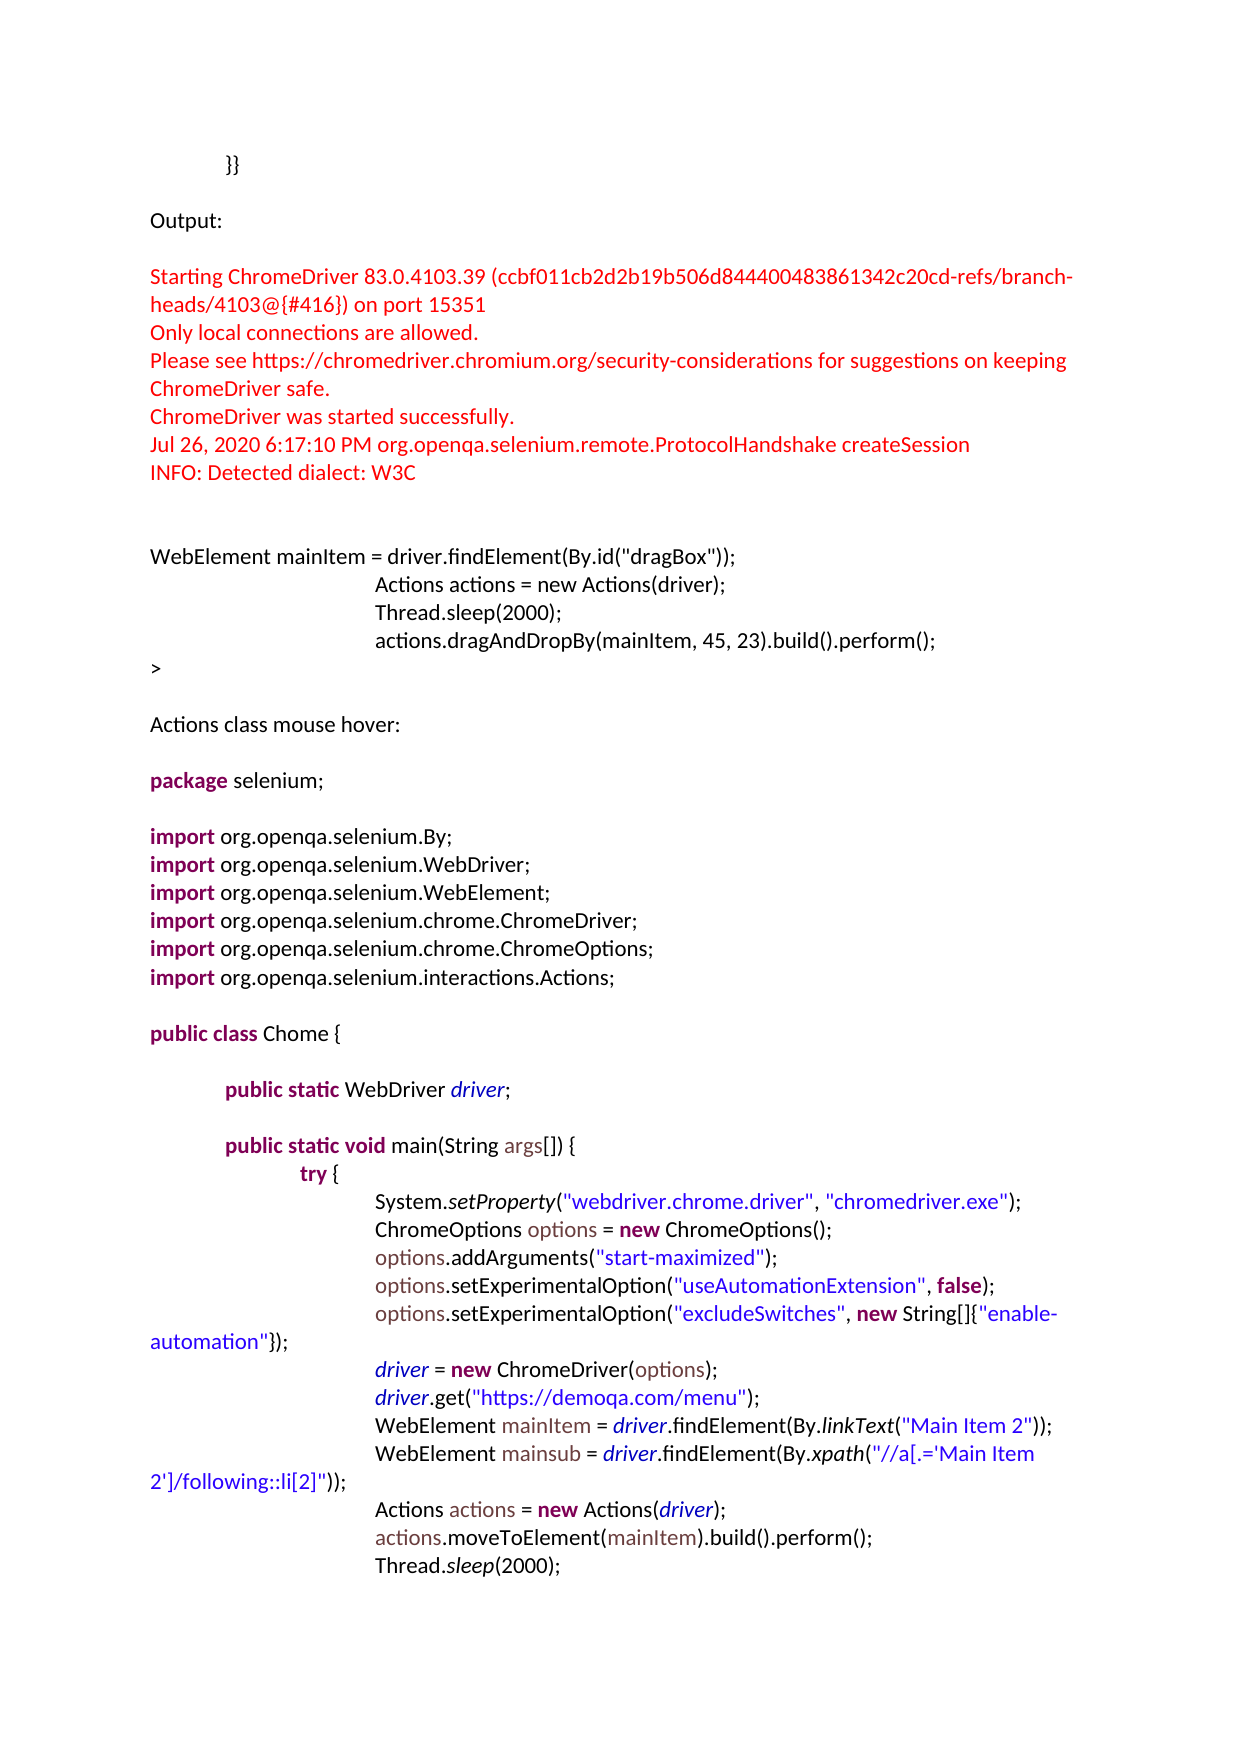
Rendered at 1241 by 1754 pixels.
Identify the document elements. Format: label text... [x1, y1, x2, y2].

text package selenium; [150, 766, 1090, 794]
text Only local connections are allowed. [150, 318, 1090, 346]
text actions.moveToElement(mainItem).build().perform(); [150, 1523, 1090, 1551]
text public class Chome { [150, 1019, 1090, 1047]
text }} [150, 150, 1090, 178]
text Actions actions = new Actions(driver); [150, 570, 1090, 598]
text options.setExperimentalOption("excludeSwitches", new String[]{"enable-automation"}); [150, 1299, 1090, 1355]
text Thread.sleep(2000); [150, 598, 1090, 626]
text WebElement mainItem = driver.findElement(By.id("dragBox")); [150, 542, 1090, 570]
text import org.openqa.selenium.chrome.ChromeOptions; [150, 934, 1090, 963]
text ChromeOptions options = new ChromeOptions(); [150, 1215, 1090, 1243]
text actions.dragAndDropBy(mainItem, 45, 23).build().perform(); [150, 626, 1090, 654]
text > [150, 654, 1090, 682]
text WebElement mainItem = driver.findElement(By.linkText("Main Item 2")); [150, 1411, 1090, 1439]
text try { [150, 1159, 1090, 1187]
text Please see https://chromedriver.chromium.org/security-considerations for suggestions on keeping ChromeDriver safe. [150, 346, 1090, 402]
text driver = new ChromeDriver(options); [150, 1355, 1090, 1383]
text public static WebDriver driver; [150, 1075, 1090, 1103]
text Jul 26, 2020 6:17:10 PM org.openqa.selenium.remote.ProtocolHandshake createSession [150, 430, 1090, 458]
text import org.openqa.selenium.interactions.Actions; [150, 963, 1090, 991]
text options.setExperimentalOption("useAutomationExtension", false); [150, 1271, 1090, 1299]
text ChromeDriver was started successfully. [150, 402, 1090, 430]
text import org.openqa.selenium.WebDriver; [150, 851, 1090, 878]
text WebElement mainsub = driver.findElement(By.xpath("//a[.='Main Item 2']/following::li[2]")); [150, 1439, 1090, 1495]
text import org.openqa.selenium.chrome.ChromeDriver; [150, 907, 1090, 934]
text INFO: Detected dialect: W3C [150, 458, 1090, 486]
text Thread.sleep(2000); [150, 1551, 1090, 1579]
text Starting ChromeDriver 83.0.4103.39 (ccbf011cb2d2b19b506d844400483861342c20cd-refs/branch-heads/4103@{#416}) on port 15351 [150, 262, 1090, 318]
text options.addArguments("start-maximized"); [150, 1243, 1090, 1271]
text driver.get("https://demoqa.com/menu"); [150, 1383, 1090, 1411]
text Output: [150, 206, 1090, 234]
text import org.openqa.selenium.WebElement; [150, 878, 1090, 907]
text Actions actions = new Actions(driver); [150, 1495, 1090, 1523]
text Actions class mouse hover: [150, 710, 1090, 738]
text System.setProperty("webdriver.chrome.driver", "chromedriver.exe"); [150, 1187, 1090, 1215]
text import org.openqa.selenium.By; [150, 822, 1090, 851]
text public static void main(String args[]) { [150, 1131, 1090, 1159]
